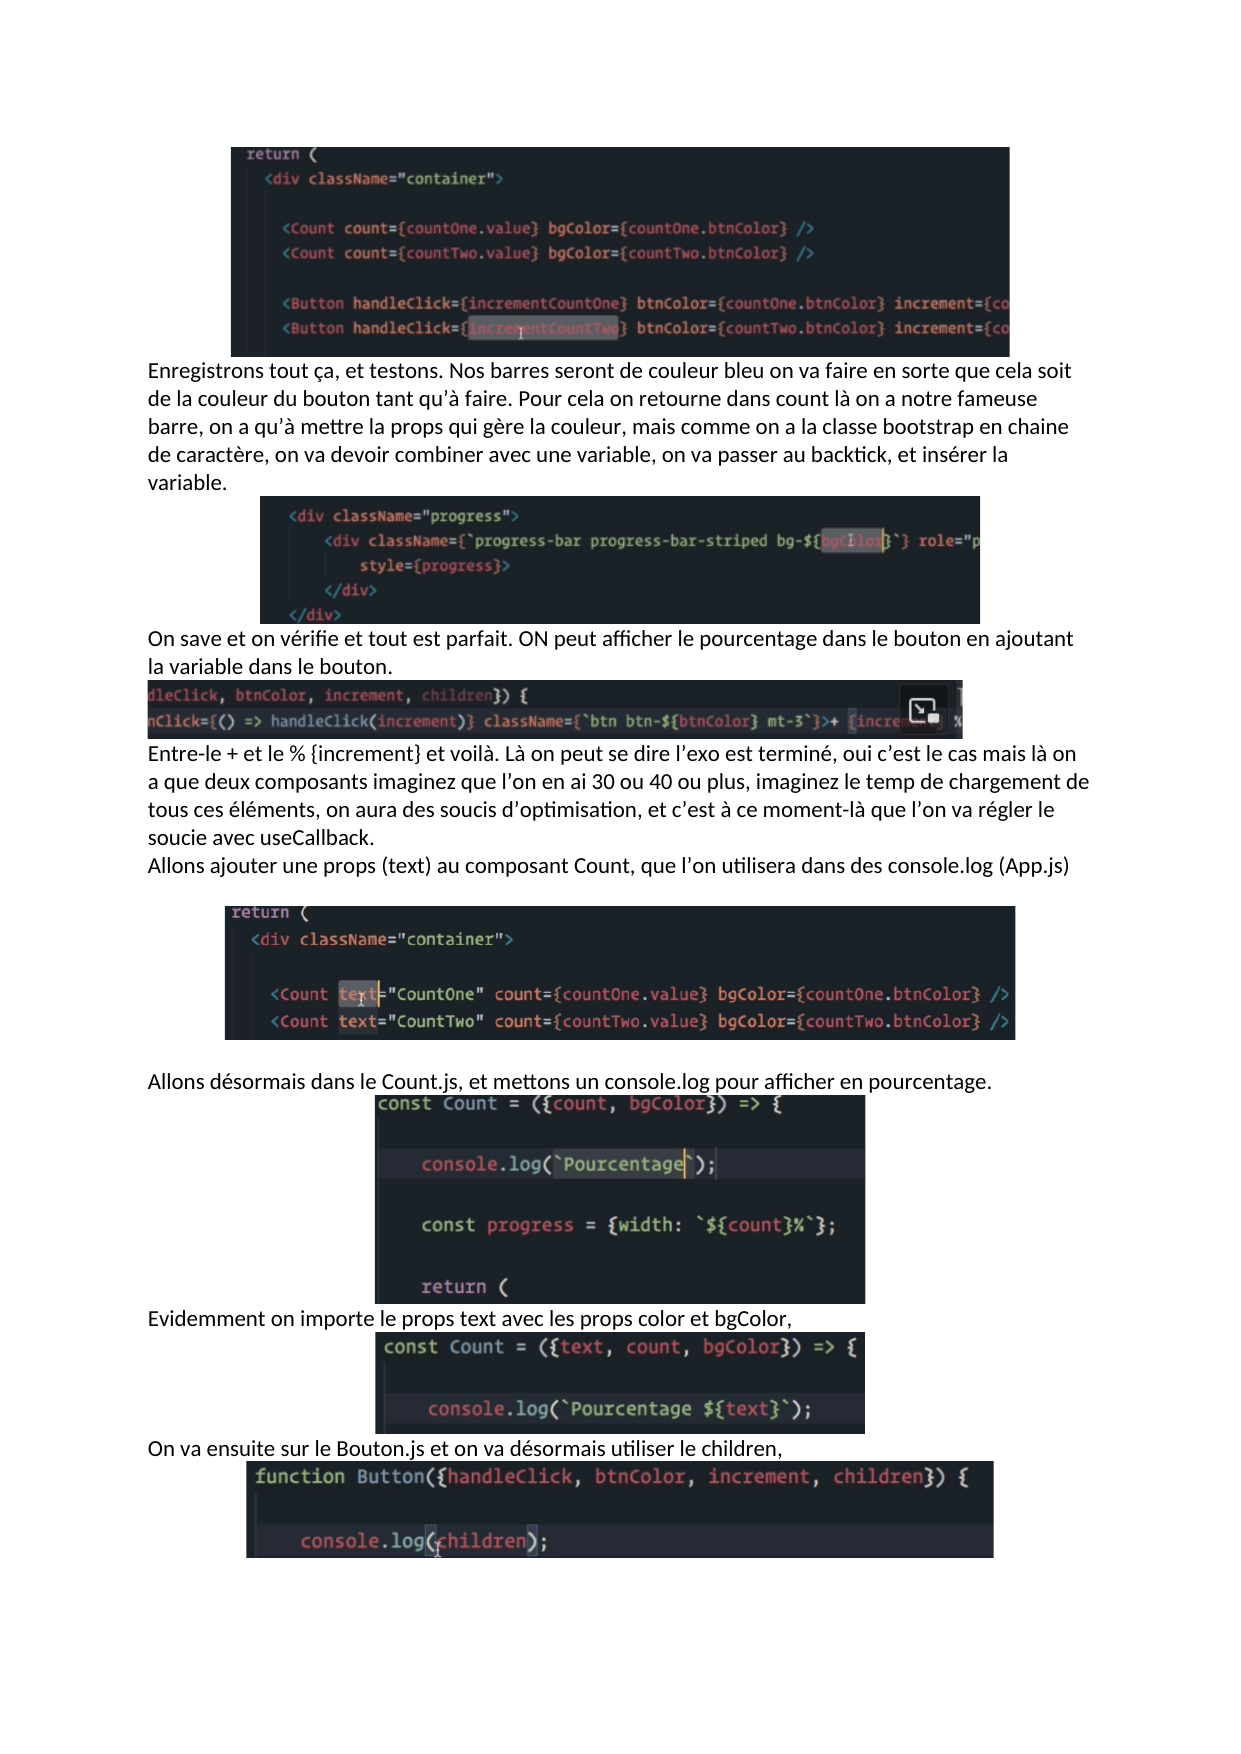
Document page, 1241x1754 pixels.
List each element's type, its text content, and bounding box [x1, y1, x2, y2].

text Enregistrons tout ça, et testons. Nos barres seront de couleur bleu on va faire en sorte que cela soit de la couleur du bouton tant qu’à faire. Pour cela on retourne dans count là on a notre fameuse barre, on a qu’à mettre la props qui gère la couleur, mais comme on a la classe bootstrap en chaine de caractère, on va devoir combiner avec une variable, on va passer au backtick, et insérer la variable. [148, 356, 1093, 496]
picture [246, 1461, 994, 1558]
picture [147, 680, 963, 739]
picture [230, 147, 1010, 357]
text Allons désormais dans le Count.js, et mettons un console.log pour afficher en pourcentage. [148, 1067, 1093, 1096]
text On va ensuite sur le Bouton.js et on va désormais utiliser le children, [148, 1434, 1093, 1462]
text Entre-le + et le % {increment} et voilà. Là on peut se dire l’exo est terminé, oui c’est le cas mais là on a que deux composants imaginez que l’on en ai 30 ou 40 ou plus, imaginez le temp de chargement de tous ces éléments, on aura des soucis d’optimisation, et c’est à ce moment-là que l’on va régler le soucie avec useCallback. [148, 739, 1093, 851]
picture [375, 1332, 865, 1434]
picture [224, 906, 1016, 1040]
text On save et on vérifie et tout est parfait. ON peut afficher le pourcentage dans le bouton en ajoutant la variable dans le bouton. [148, 624, 1093, 680]
text Allons ajouter une props (text) au composant Count, que l’on utilisera dans des console.log (App.js) [148, 851, 1093, 879]
text Evidemment on importe le props text avec les props color et bgColor, [148, 1304, 1093, 1332]
picture [260, 496, 981, 624]
picture [374, 1095, 866, 1304]
